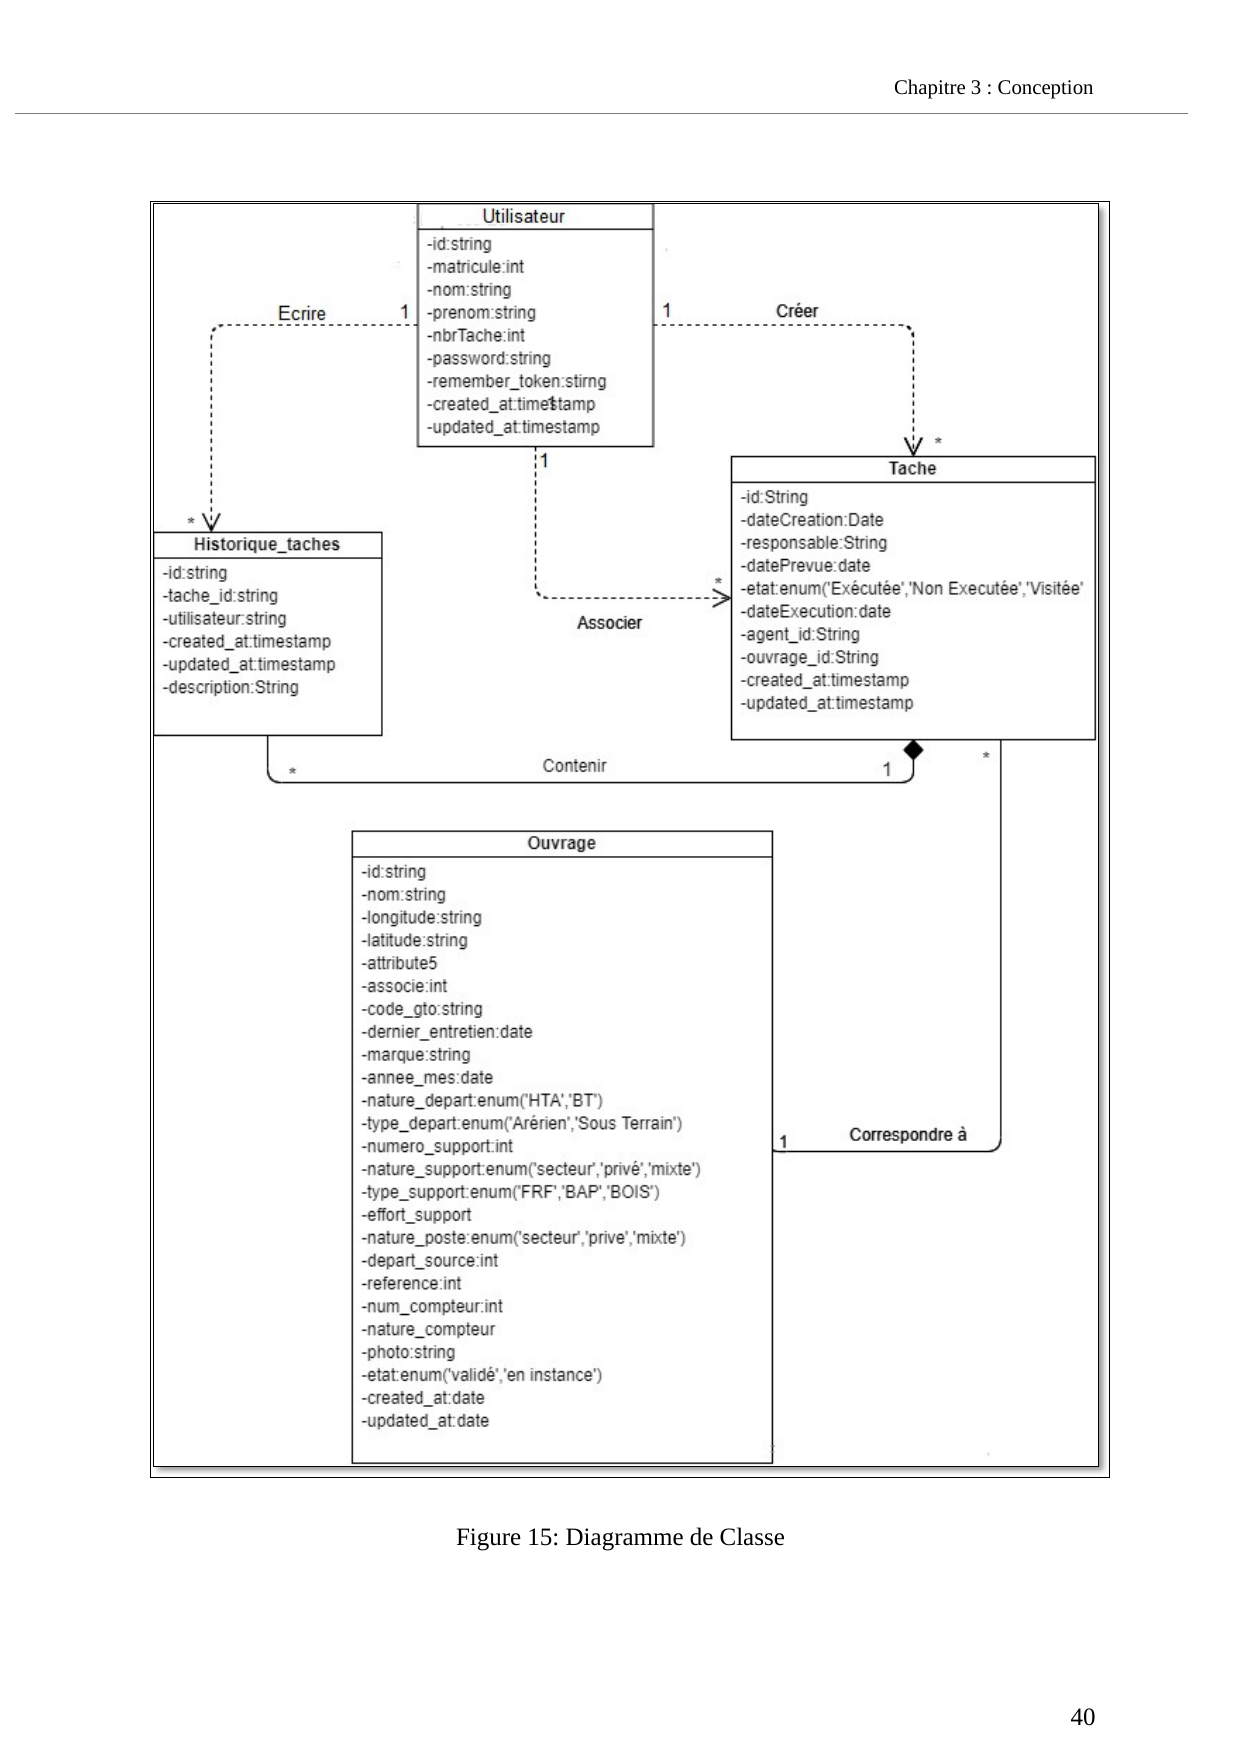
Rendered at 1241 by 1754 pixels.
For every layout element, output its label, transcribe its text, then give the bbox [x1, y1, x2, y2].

text Figure 15: Diagramme de Classe [202, 1522, 1039, 1550]
picture [151, 202, 1109, 1477]
